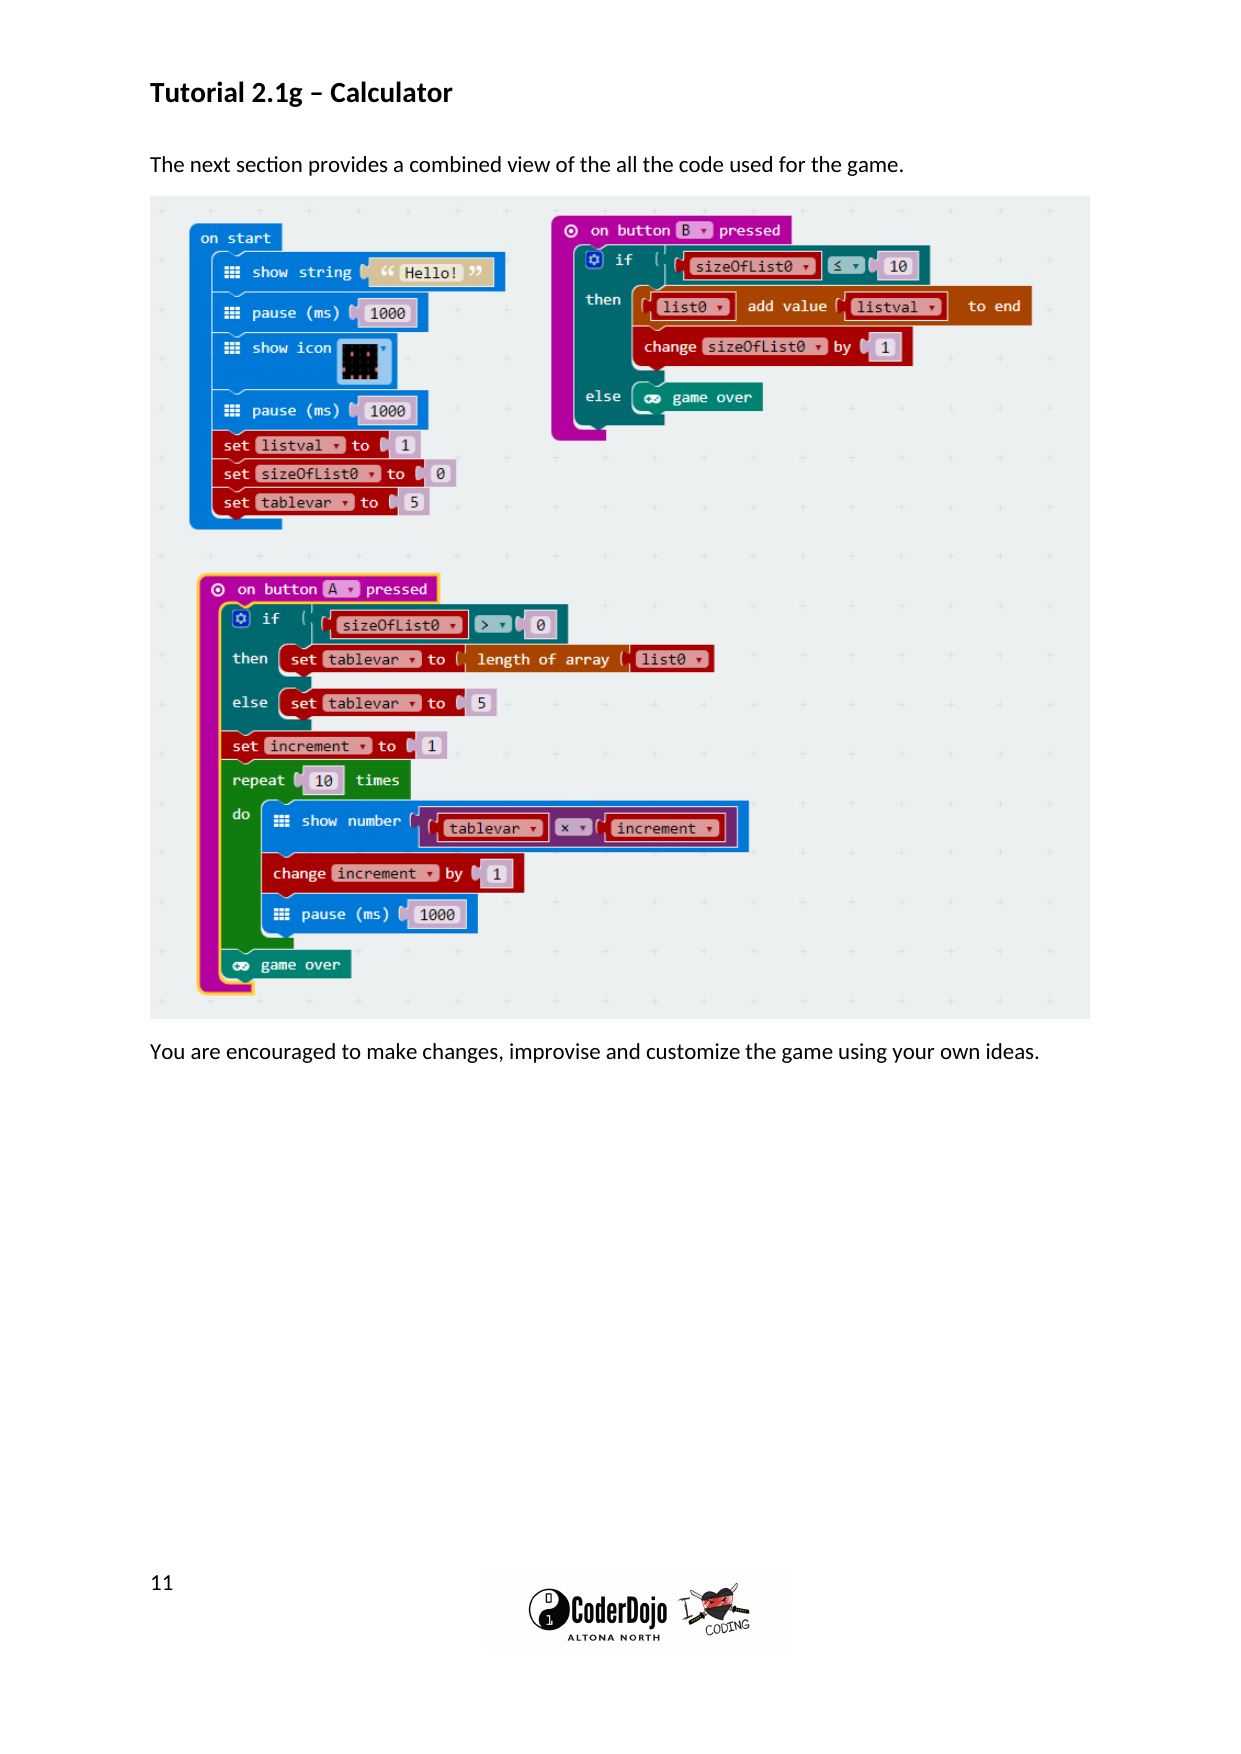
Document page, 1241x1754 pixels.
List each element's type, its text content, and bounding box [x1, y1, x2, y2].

text You are encouraged to make changes, improvise and customize the game using your own ideas. [150, 1037, 1090, 1065]
picture [486, 1568, 792, 1653]
text The next section provides a combined view of the all the code used for the game. [150, 150, 1090, 178]
picture [150, 196, 1091, 1019]
